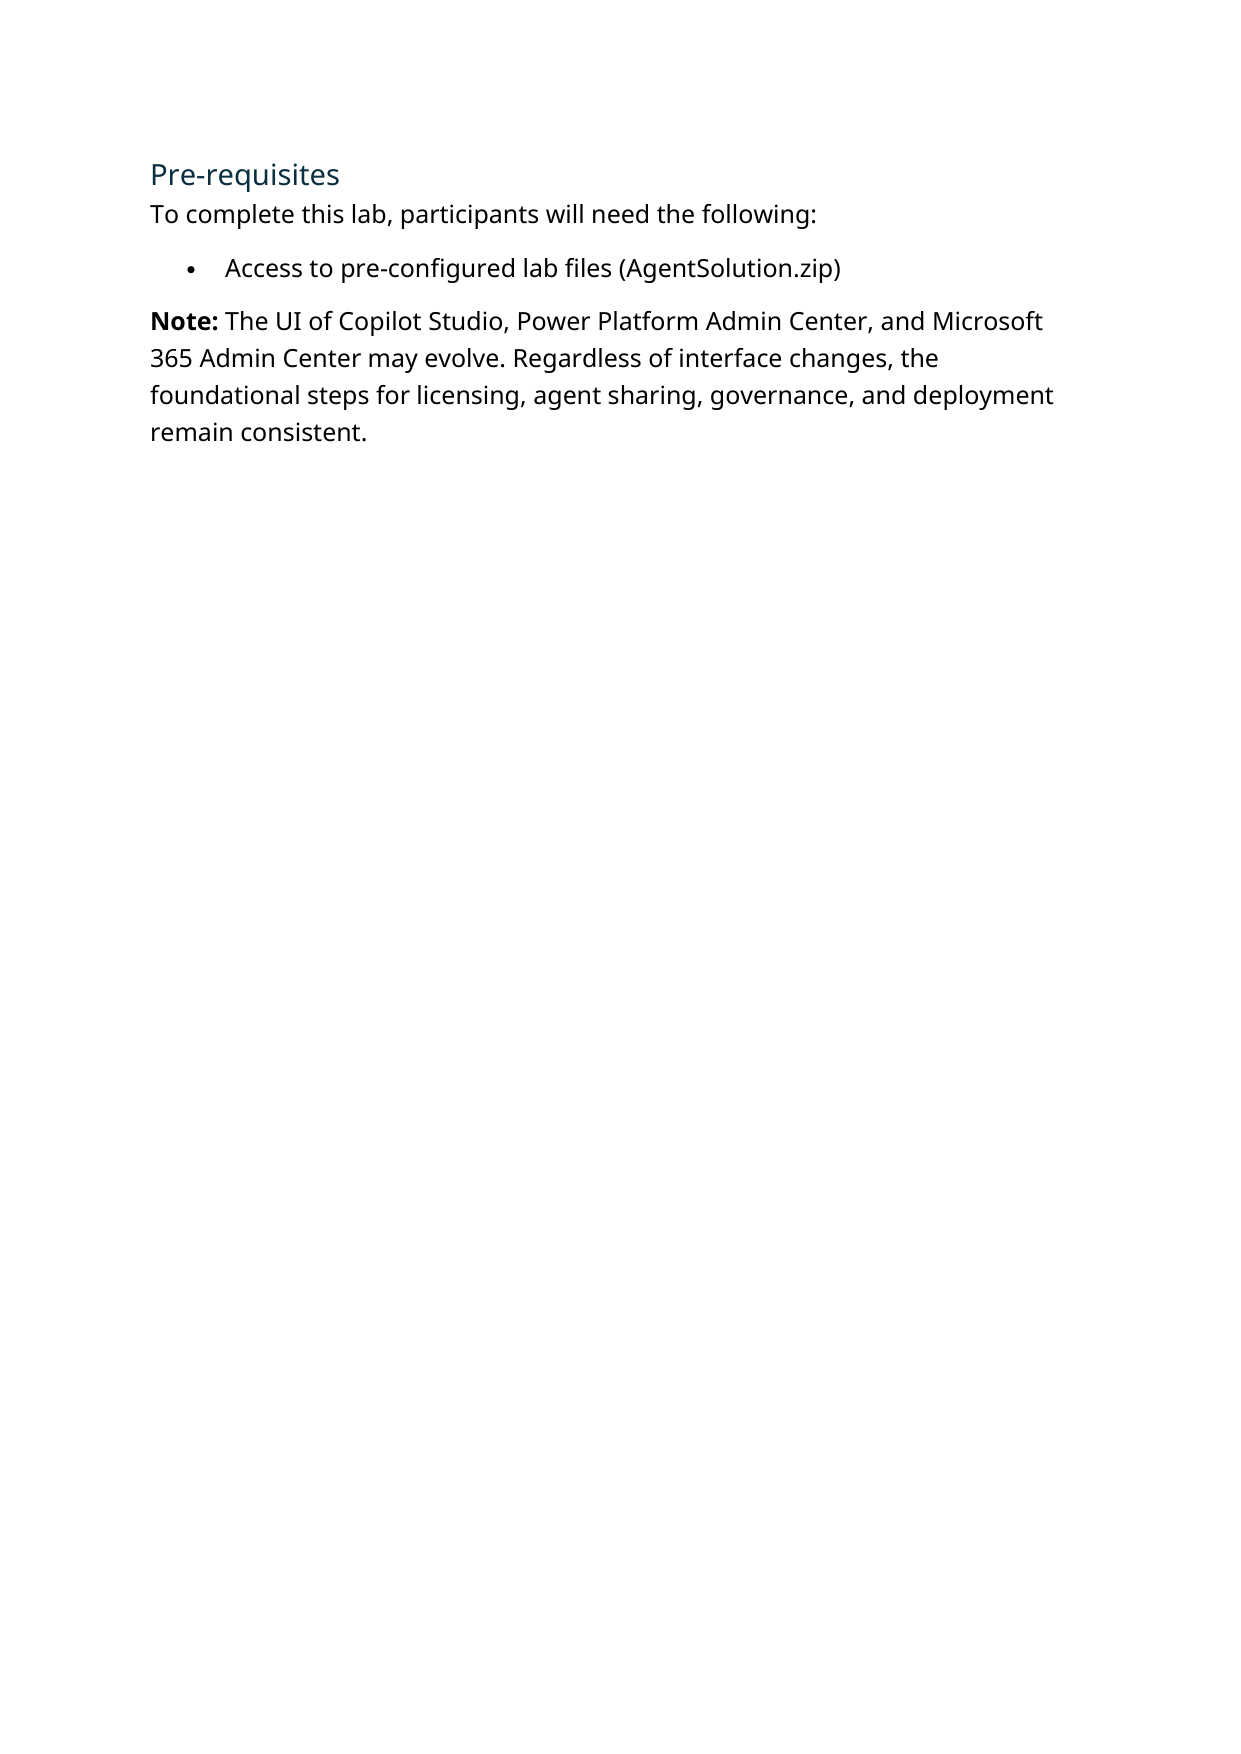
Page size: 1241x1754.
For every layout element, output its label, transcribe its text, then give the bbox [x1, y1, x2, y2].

text To complete this lab, participants will need the following: [150, 197, 1090, 231]
list Access to pre-configured lab files (AgentSolution.zip) [187, 250, 1090, 284]
text Note: The UI of Copilot Studio, Power Platform Admin Center, and Microsoft 365 Admin Center may evolve. Regardless of interface changes, the foundational steps for licensing, agent sharing, governance, and deployment remain consistent. [150, 304, 1090, 448]
subtitle Pre-requisites [150, 154, 1090, 194]
